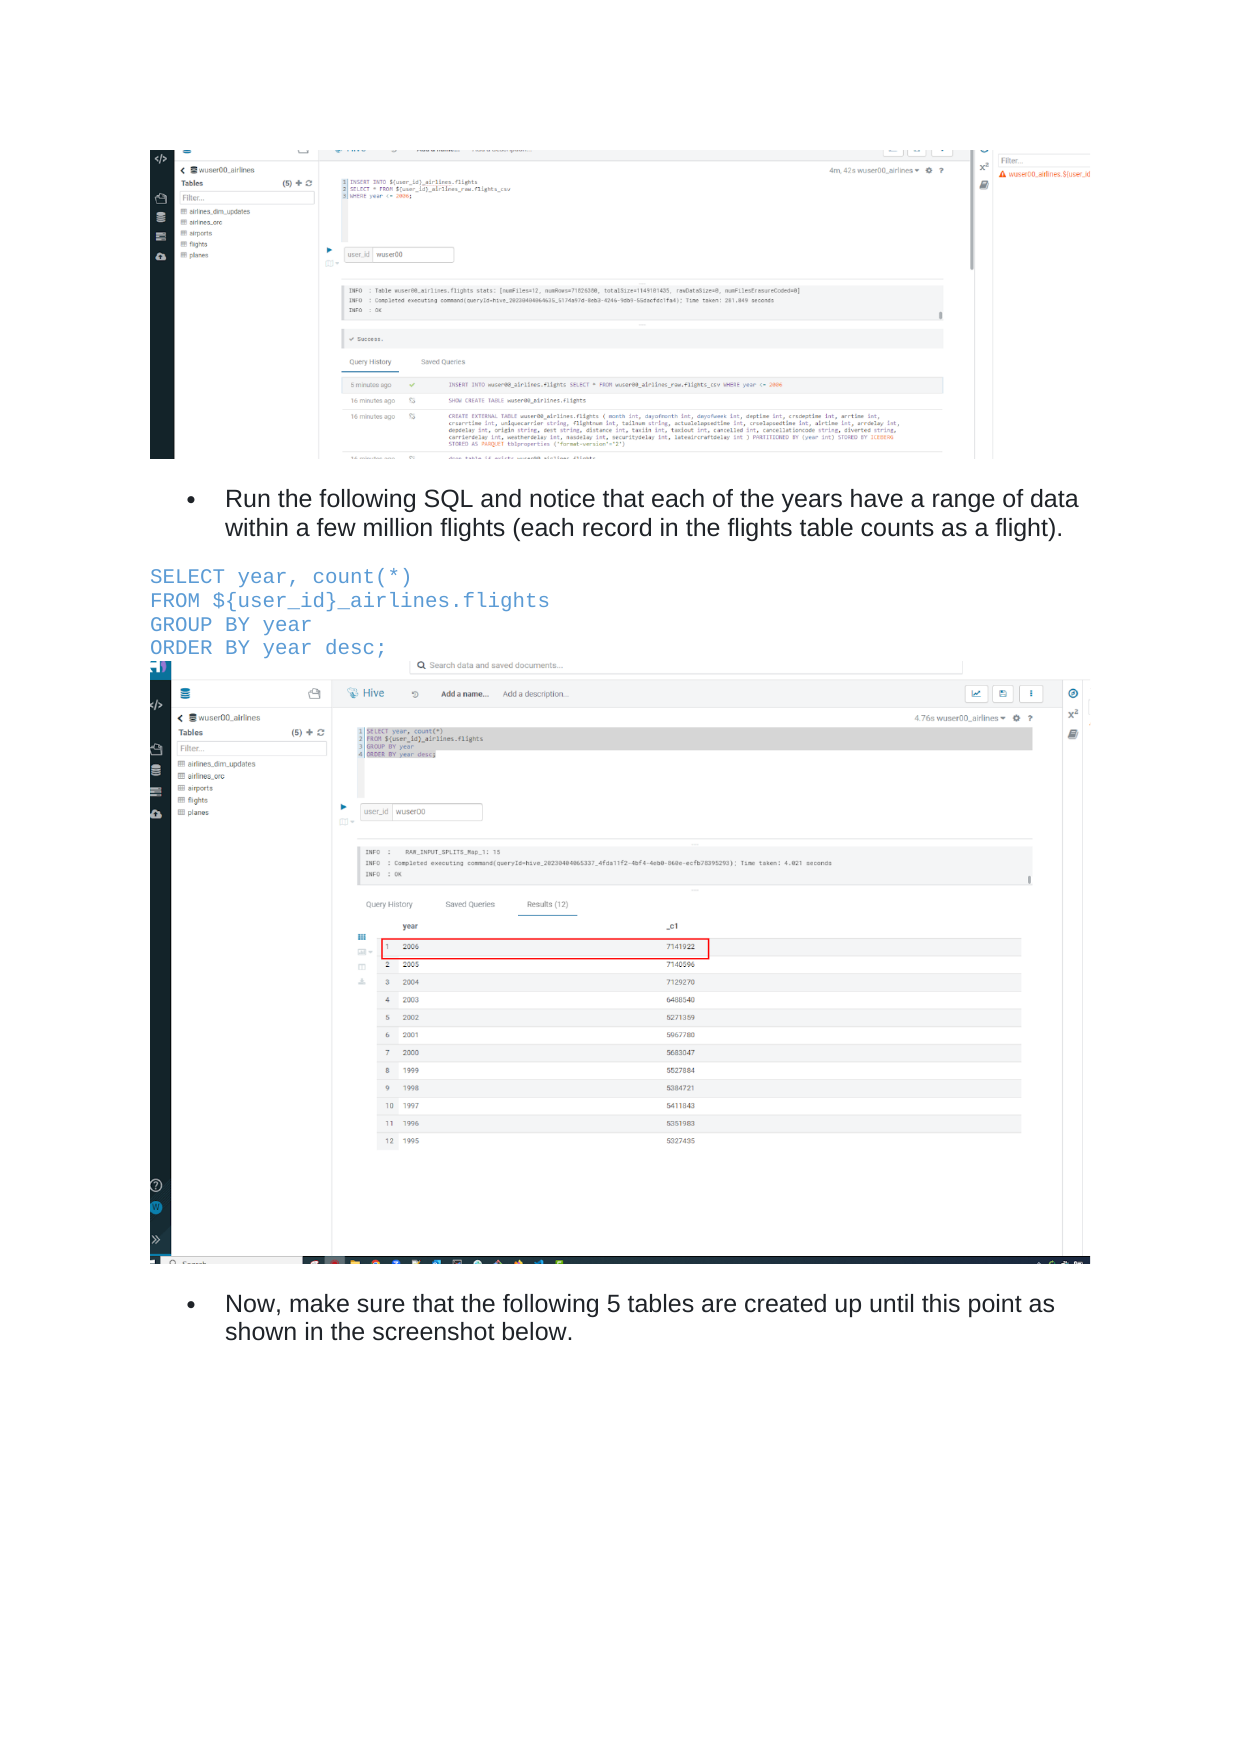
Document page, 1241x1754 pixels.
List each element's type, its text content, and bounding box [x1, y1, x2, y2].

text GROUP BY year [150, 614, 1090, 637]
text ORDER BY year desc; [150, 637, 1090, 661]
text SELECT year, count(*) [150, 566, 1090, 590]
list Now, make sure that the following 5 tables are created up until this point as shown in the screenshot below. [187, 1289, 1090, 1346]
picture [150, 661, 1091, 1264]
list Run the following SQL and notice that each of the years have a range of data within a few million flights (each record in the flights table counts as a flight). [187, 484, 1090, 541]
picture [150, 661, 166, 672]
picture [150, 150, 1091, 459]
text FROM ${user_id}_airlines.flights [150, 590, 1090, 614]
